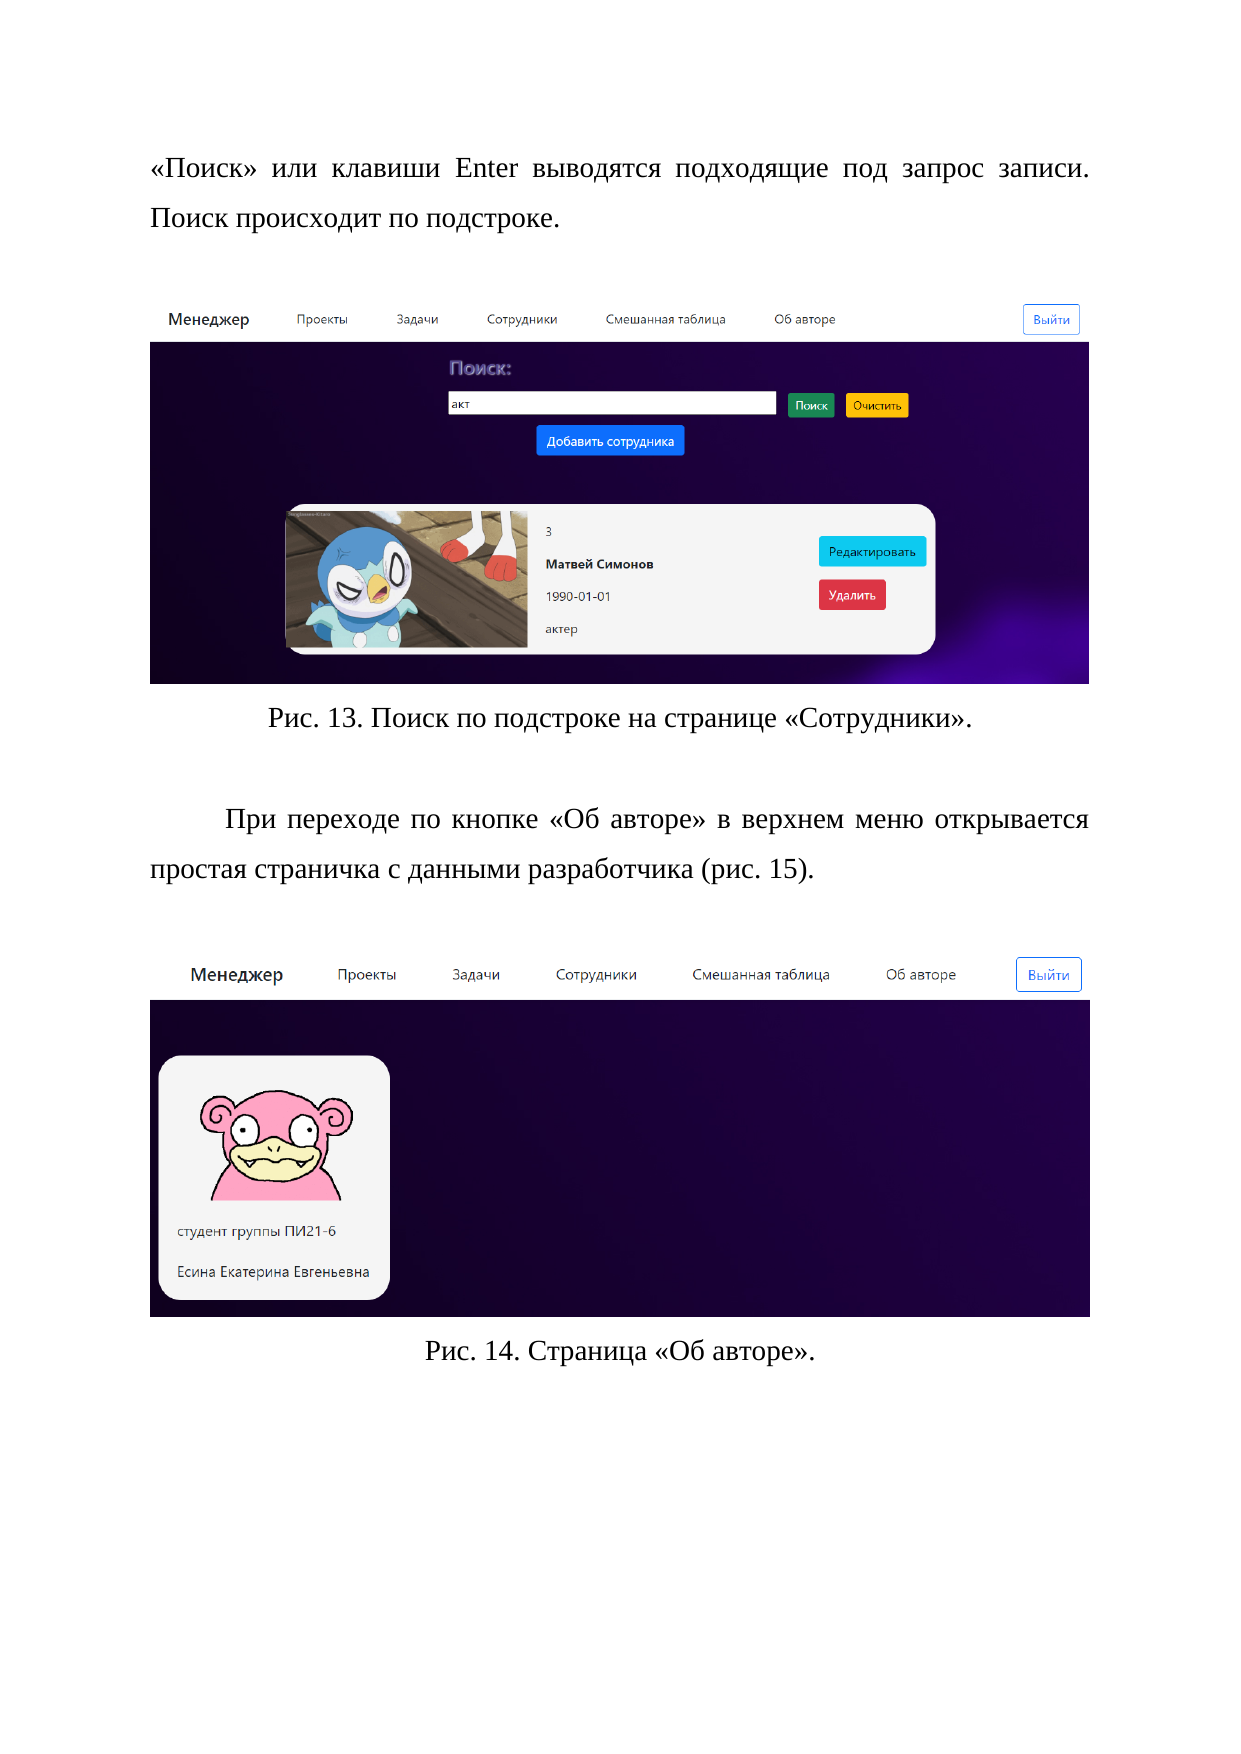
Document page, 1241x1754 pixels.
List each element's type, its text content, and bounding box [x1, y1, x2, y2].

picture [150, 301, 1089, 684]
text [150, 150, 1090, 234]
text При переходе по кнопке «Об авторе» в верхнем меню открывается простая страничка с данными разработчика (рис. 15). [150, 801, 1090, 885]
text Рис. 13. Поиск по подстроке на странице «Сотрудники». [150, 700, 1090, 734]
text Рис. 14. Страница «Об авторе». [150, 1333, 1090, 1367]
picture [150, 951, 1090, 1317]
